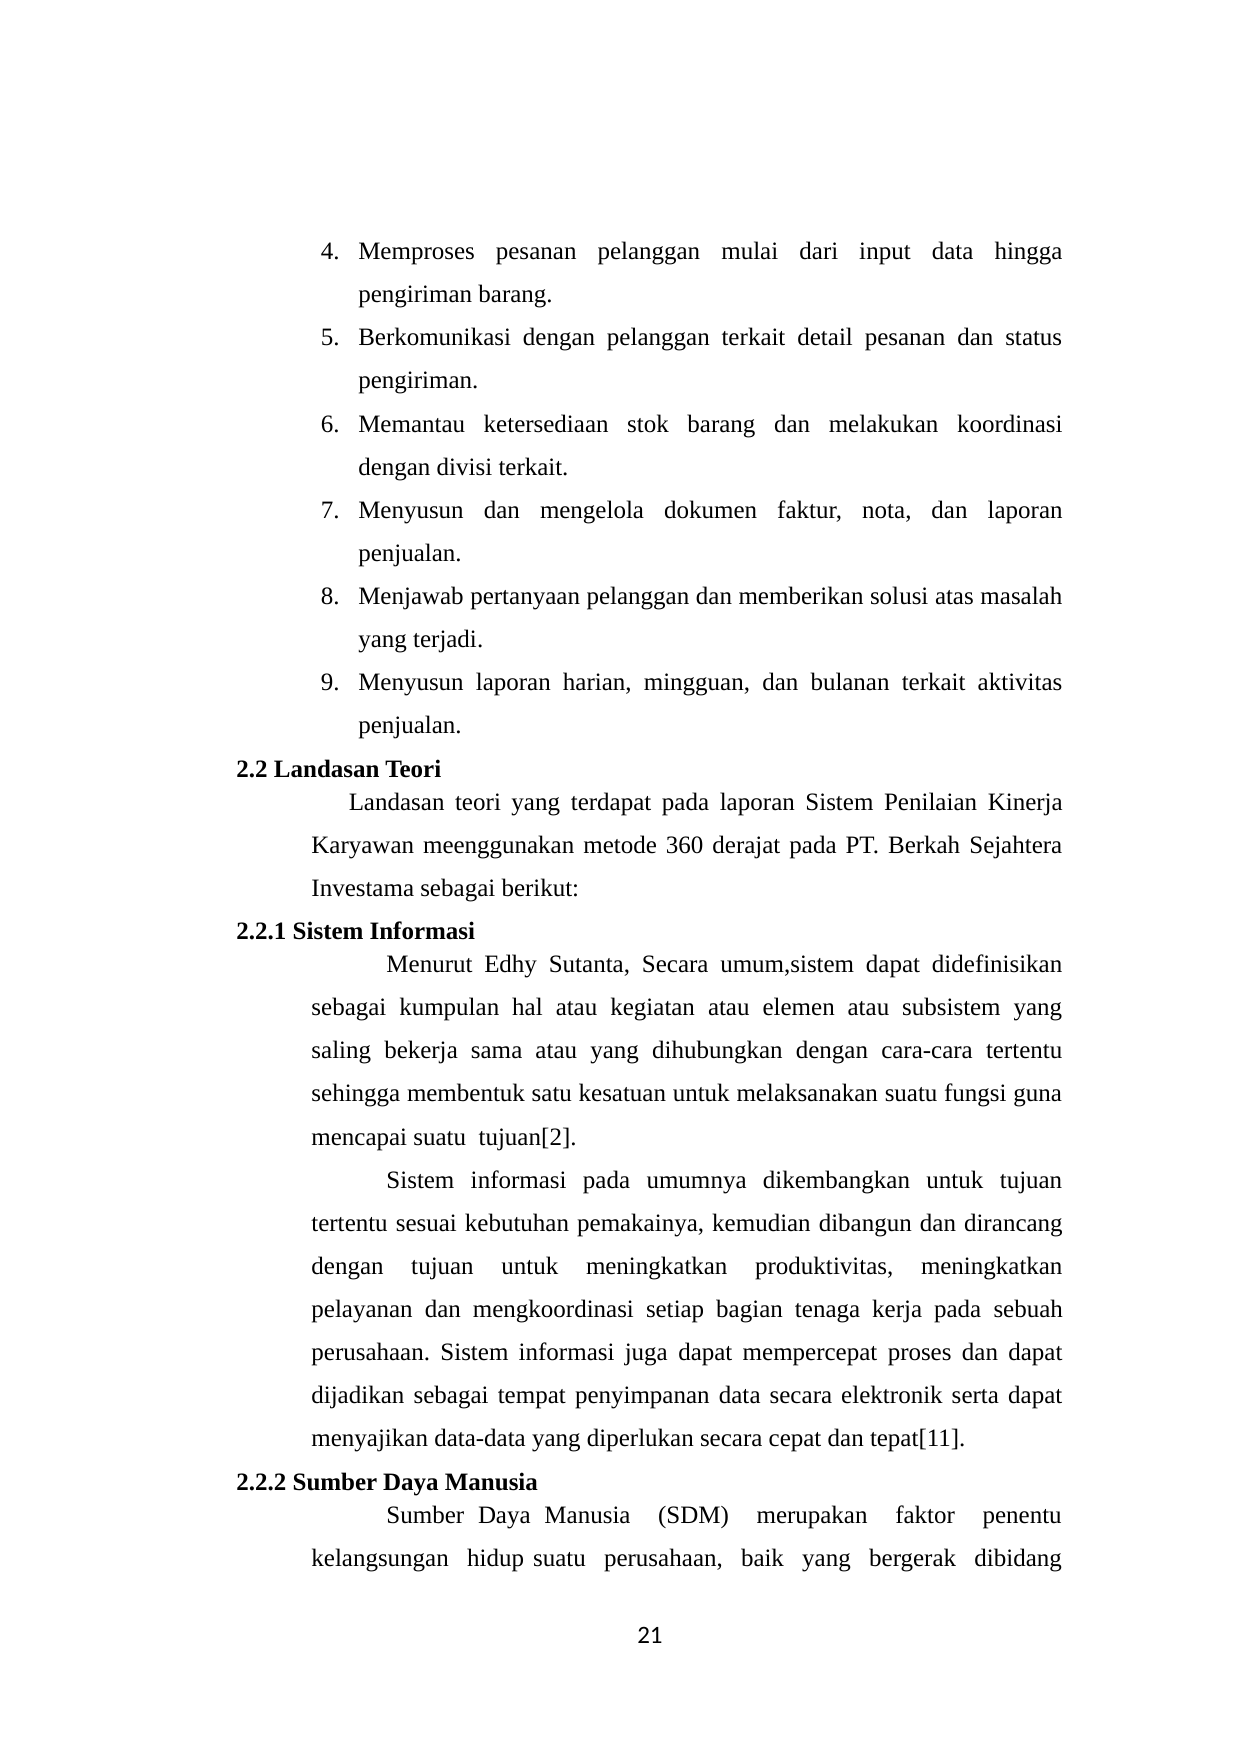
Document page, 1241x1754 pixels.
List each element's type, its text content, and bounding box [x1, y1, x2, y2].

list Memproses pesanan pelanggan mulai dari input data hingga pengiriman barang. [321, 236, 1063, 308]
list Menyusun laporan harian, mingguan, dan bulanan terkait aktivitas penjualan. [321, 667, 1063, 739]
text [311, 1500, 1063, 1572]
text Sistem informasi pada umumnya dikembangkan untuk tujuan tertentu sesuai kebutuhan pemakainya, kemudian dibangun dan dirancang dengan tujuan untuk meningkatkan produktivitas, meningkatkan pelayanan dan mengkoordinasi setiap bagian tenaga kerja pada sebuah perusahaan. Sistem informasi juga dapat mempercepat proses dan dapat dijadikan sebagai tempat penyimpanan data secara elektronik serta dapat menyajikan data-data yang diperlukan secara cepat dan tepat[11]. [311, 1165, 1063, 1452]
subtitle 2.2.2 Sumber Daya Manusia [236, 1467, 1063, 1495]
subtitle 2.2 Landasan Teori [236, 754, 1063, 782]
text Landasan teori yang terdapat pada laporan Sistem Penilaian Kinerja Karyawan meenggunakan metode 360 derajat pada PT. Berkah Sejahtera Investama sebagai berikut: [311, 787, 1063, 902]
list Menjawab pertanyaan pelanggan dan memberikan solusi atas masalah yang terjadi. [321, 581, 1063, 653]
text Menurut Edhy Sutanta, Secara umum,sistem dapat didefinisikan sebagai kumpulan hal atau kegiatan atau elemen atau subsistem yang saling bekerja sama atau yang dihubungkan dengan cara-cara tertentu sehingga membentuk satu kesatuan untuk melaksanakan suatu fungsi guna mencapai suatu tujuan[2]. [311, 949, 1063, 1150]
list Menyusun dan mengelola dokumen faktur, nota, dan laporan penjualan. [321, 495, 1063, 567]
subtitle 2.2.1 Sistem Informasi [236, 916, 1063, 945]
list Berkomunikasi dengan pelanggan terkait detail pesanan dan status pengiriman. [321, 322, 1063, 394]
list Memantau ketersediaan stok barang dan melakukan koordinasi dengan divisi terkait. [321, 409, 1063, 481]
